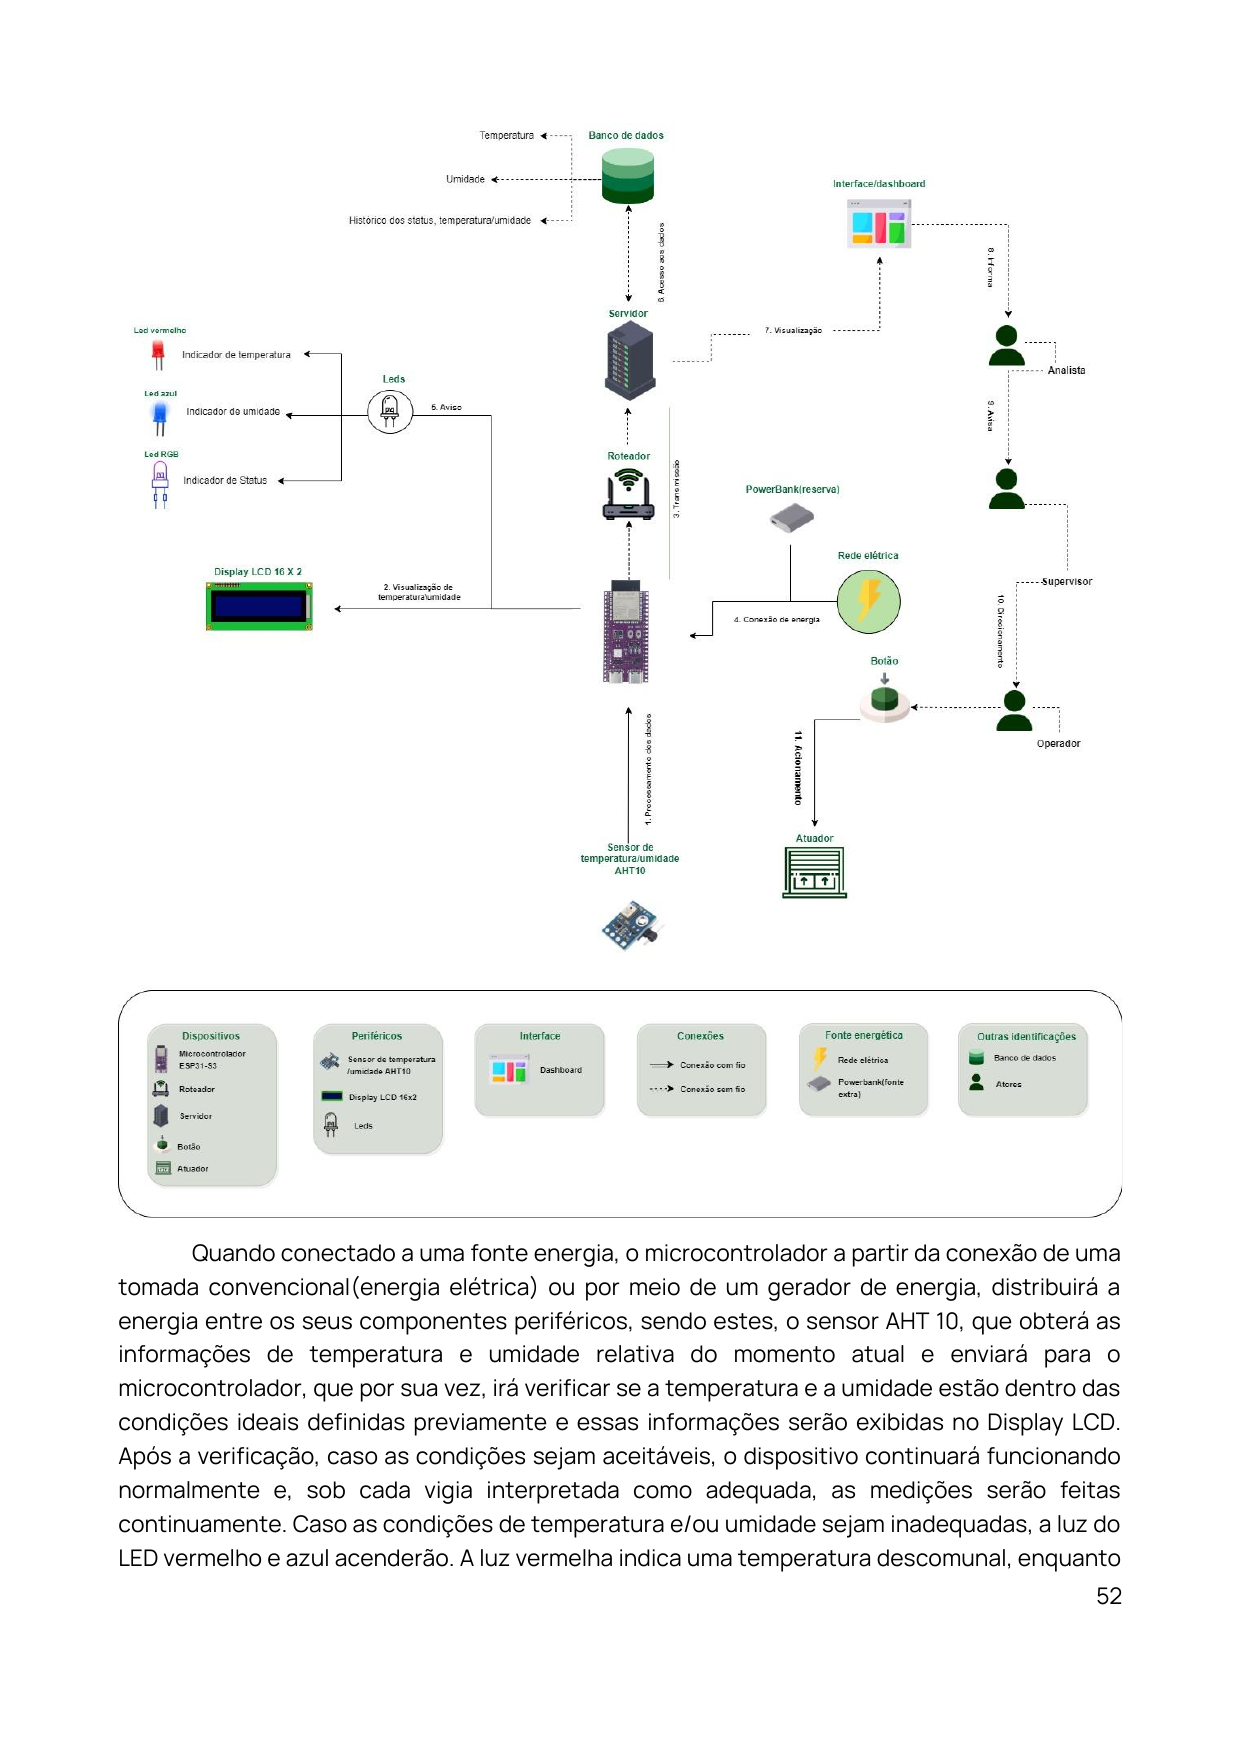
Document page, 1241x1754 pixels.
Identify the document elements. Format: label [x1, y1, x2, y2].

picture [118, 123, 1123, 1218]
